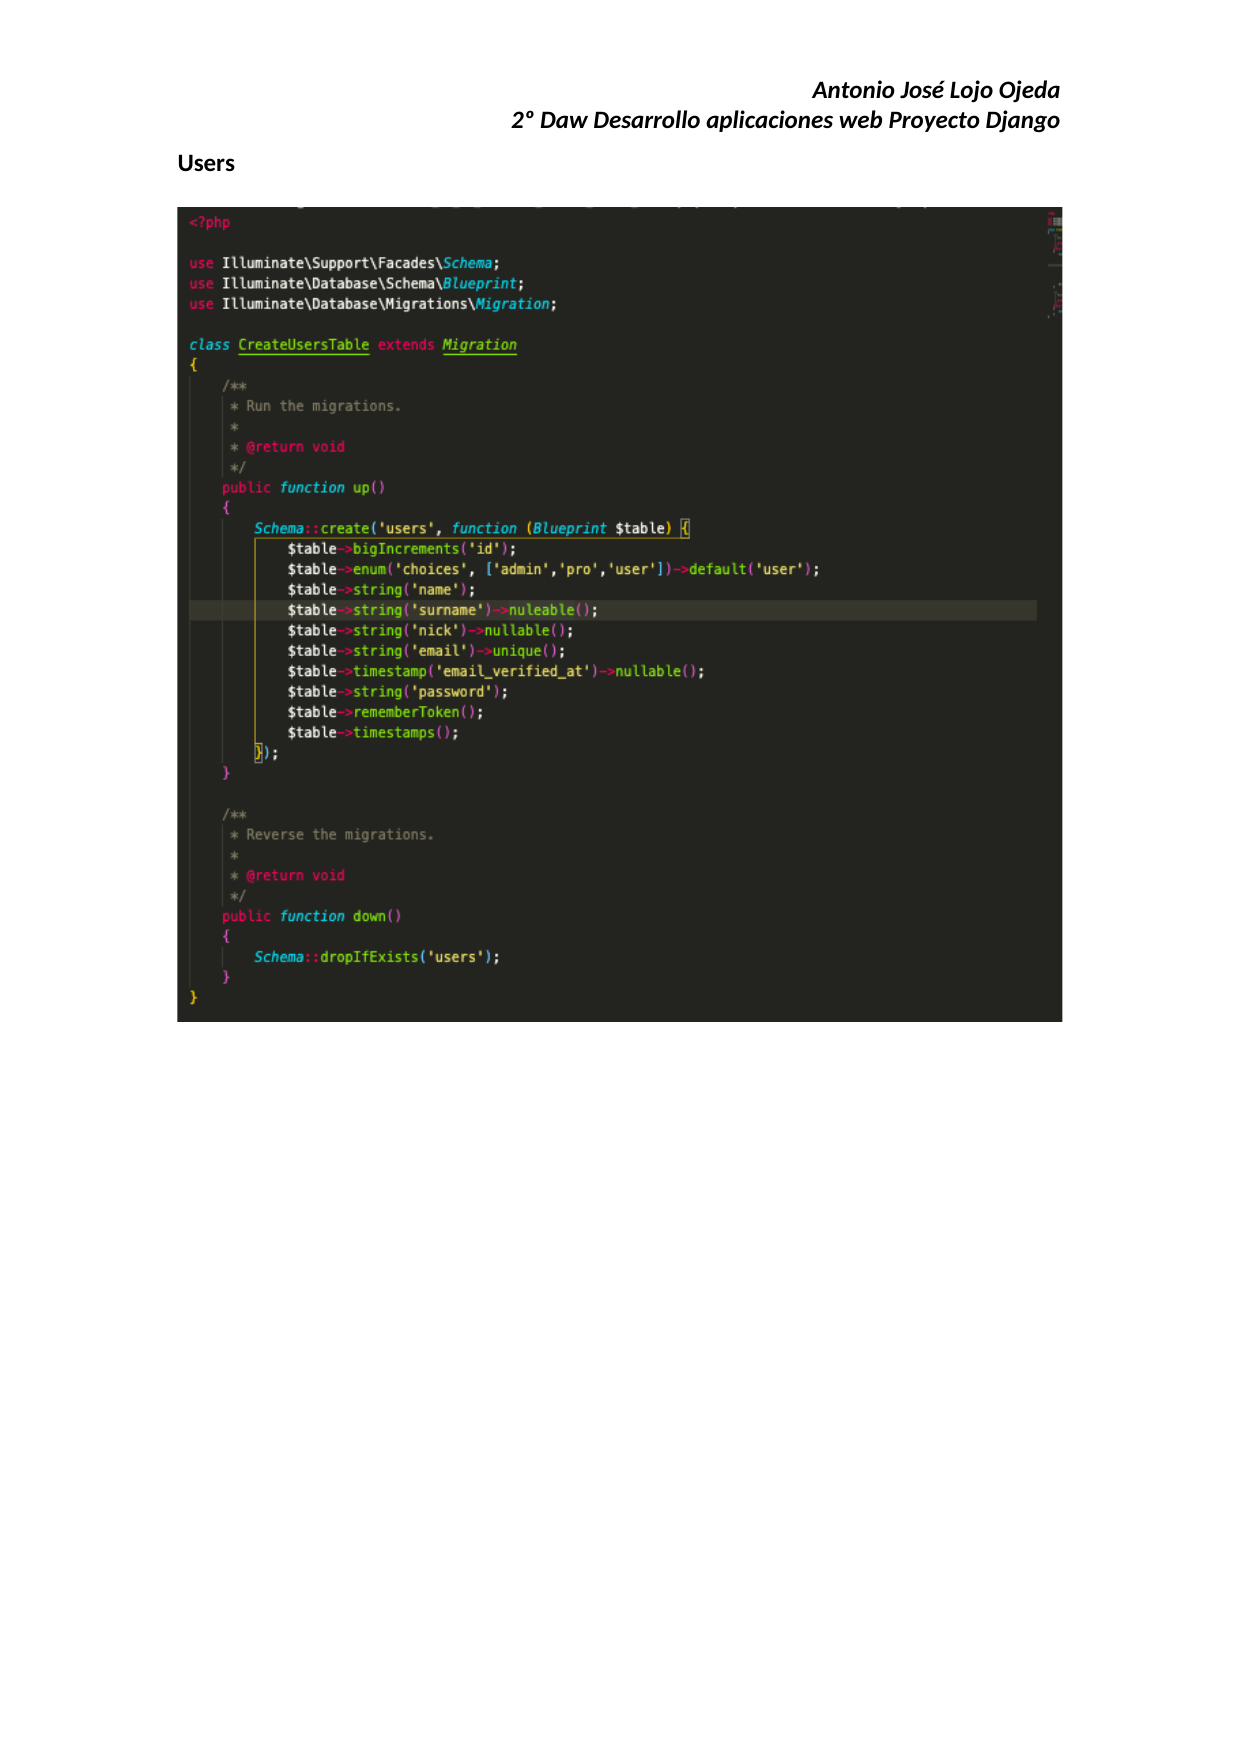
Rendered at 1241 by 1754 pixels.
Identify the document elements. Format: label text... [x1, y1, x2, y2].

picture [177, 207, 1063, 1022]
text Users [177, 148, 1063, 178]
